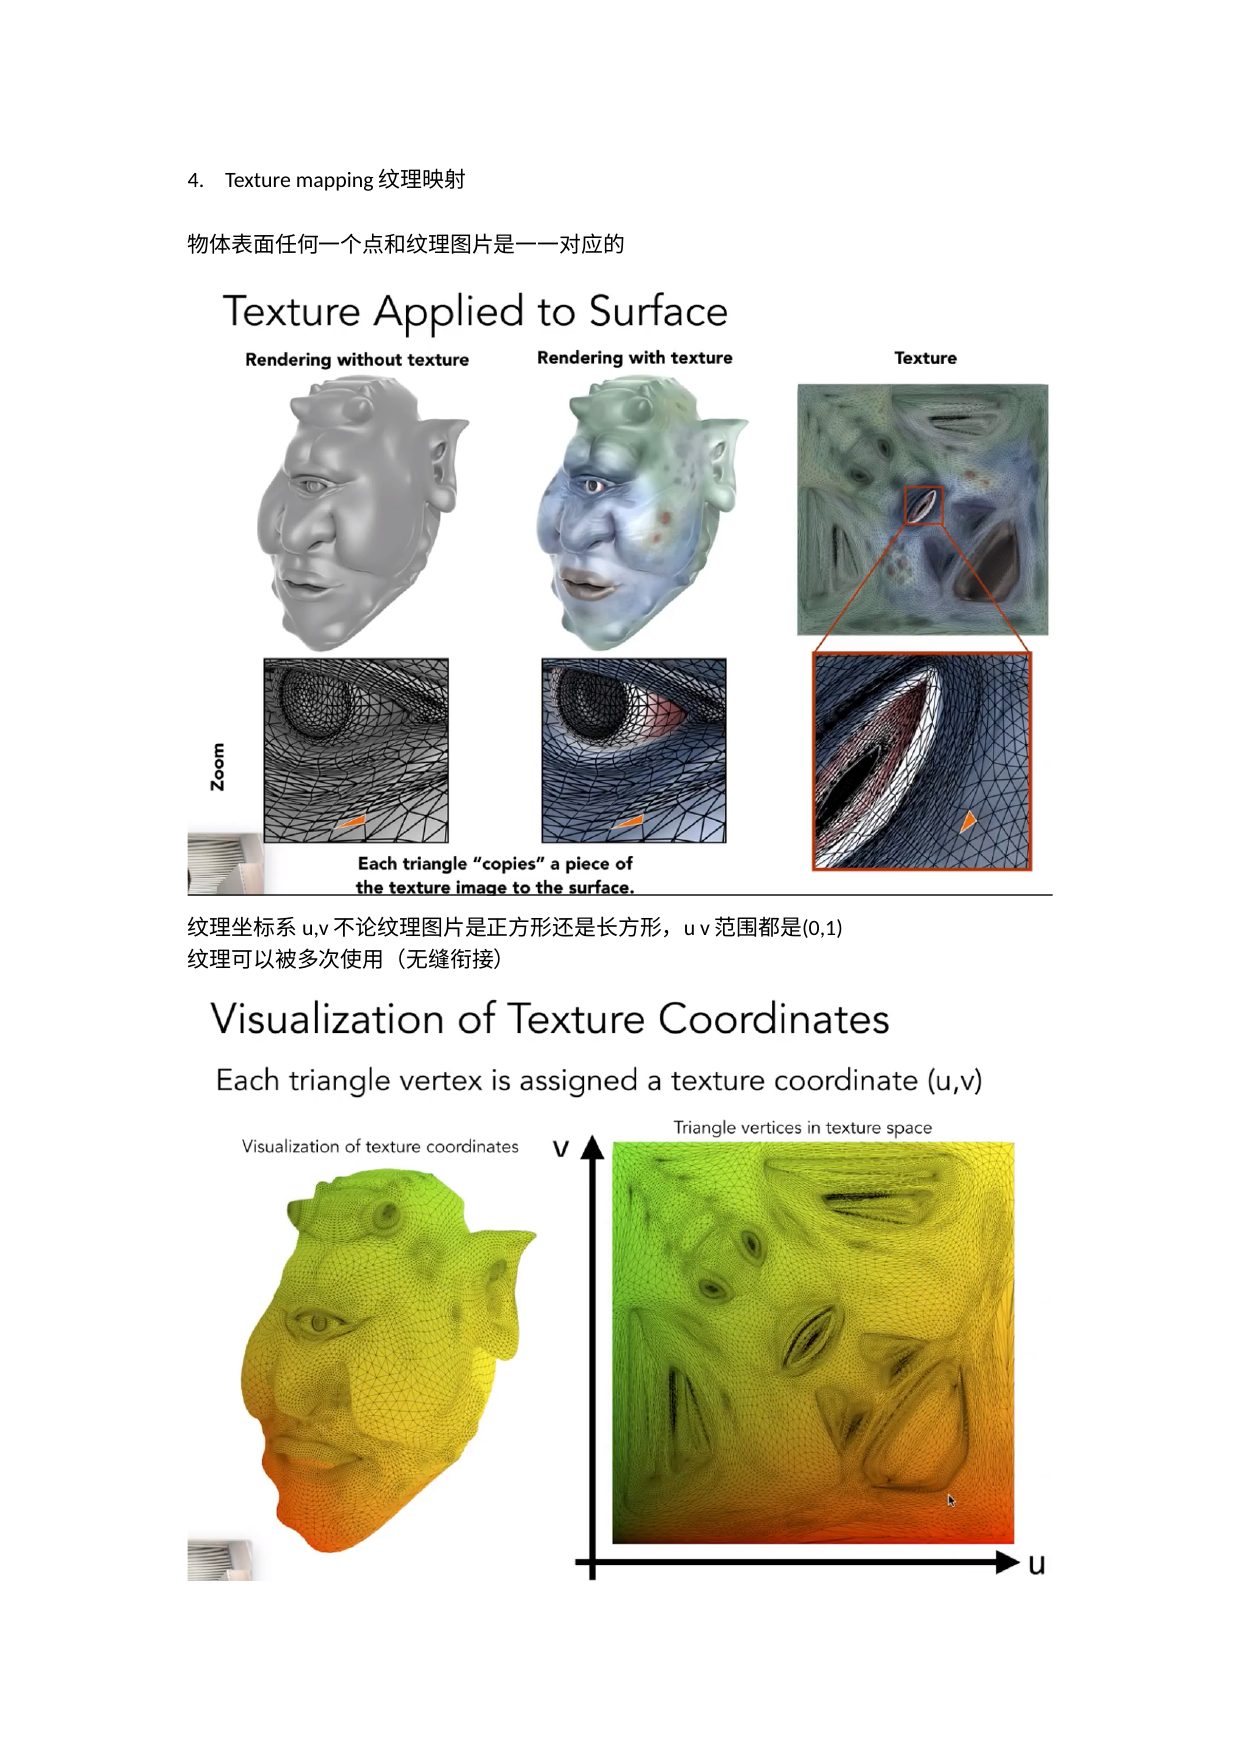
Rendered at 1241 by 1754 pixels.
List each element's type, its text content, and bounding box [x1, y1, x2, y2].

picture [187, 259, 1053, 896]
picture [187, 974, 1053, 1581]
list Texture mapping 纹理映射 [187, 162, 1053, 194]
text 纹理坐标系 u,v 不论纹理图片是正方形还是长方形，u v范围都是(0,1) [187, 909, 1053, 942]
text 物体表面任何一个点和纹理图片是一一对应的 [187, 227, 1053, 259]
text 纹理可以被多次使用（无缝衔接） [187, 942, 1053, 974]
